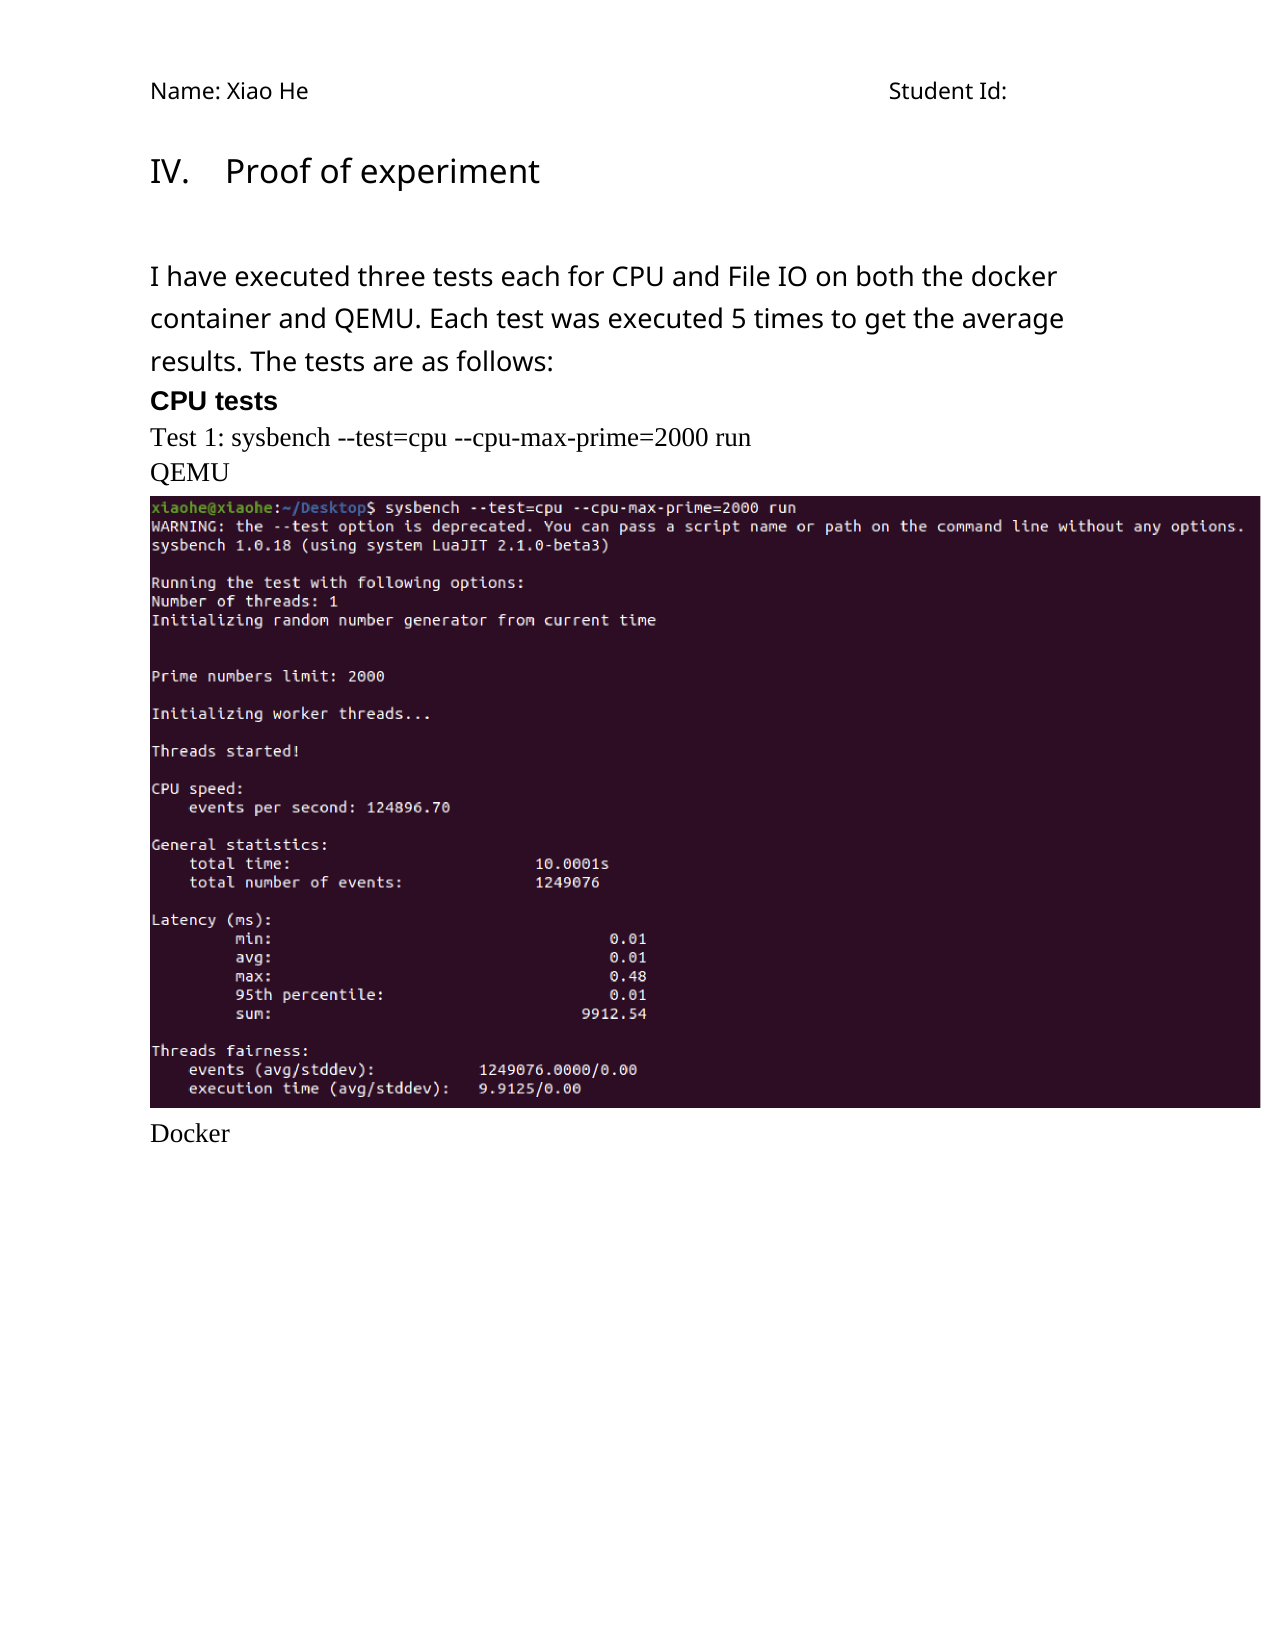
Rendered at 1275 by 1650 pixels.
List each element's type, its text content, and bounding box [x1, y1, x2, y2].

picture [150, 496, 1261, 1108]
text I have executed three tests each for CPU and File IO on both the docker container and QEMU. Each test was executed 5 times to get the average results. The tests are as follows: [150, 258, 1125, 379]
text Docker [150, 1117, 1227, 1149]
subtitle Proof of experiment [150, 148, 1227, 194]
text Test 1: sysbench --test=cpu --cpu-max-prime=2000 run QEMU [150, 421, 823, 488]
subtitle CPU tests [150, 385, 1227, 416]
